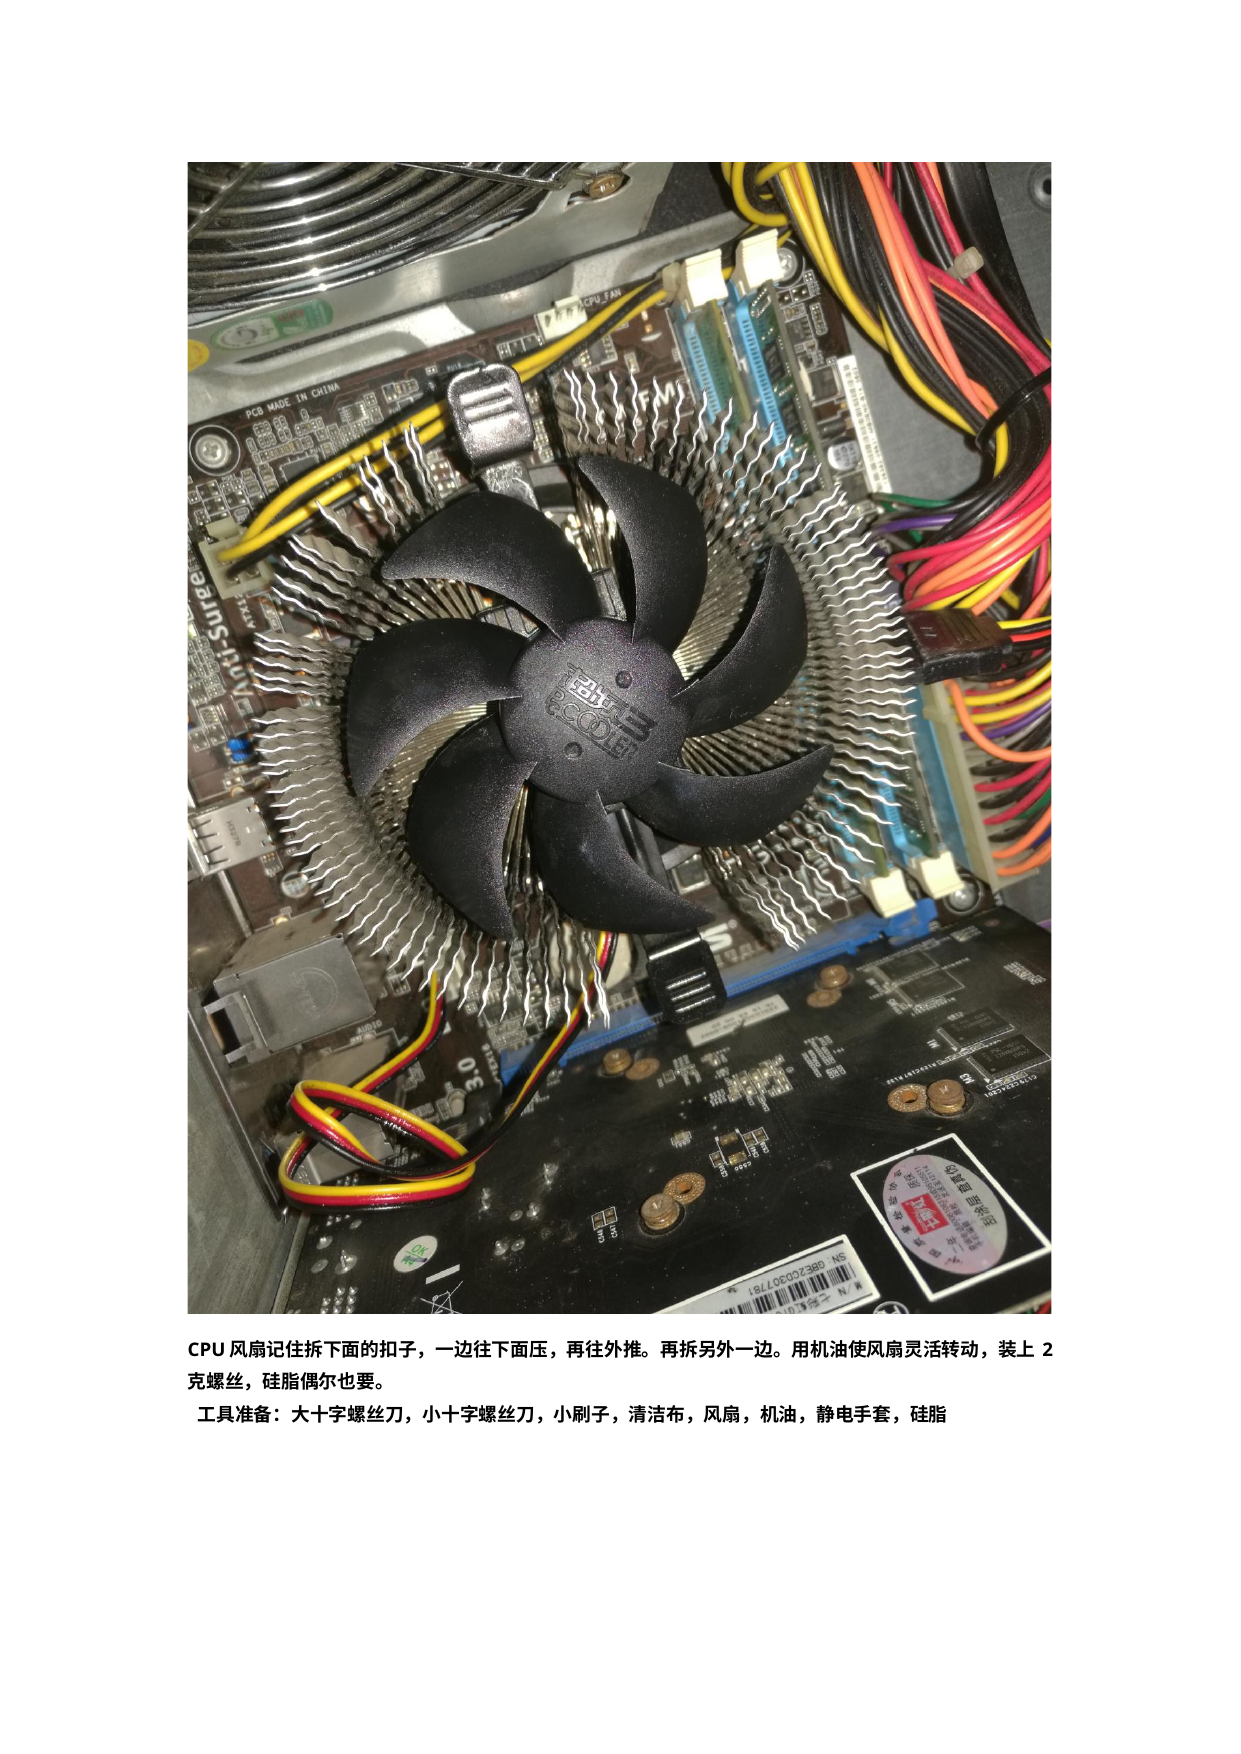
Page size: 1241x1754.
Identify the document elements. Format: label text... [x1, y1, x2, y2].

text CPU风扇记住拆下面的扣子，一边往下面压，再往外推。再拆另外一边。用机油使风扇灵活转动，装上2克螺丝，硅脂偶尔也要。 [187, 1332, 1053, 1397]
picture [187, 162, 1052, 1314]
text 工具准备：大十字螺丝刀，小十字螺丝刀，小刷子，清洁布，风扇，机油，静电手套，硅脂 [187, 1397, 1053, 1429]
